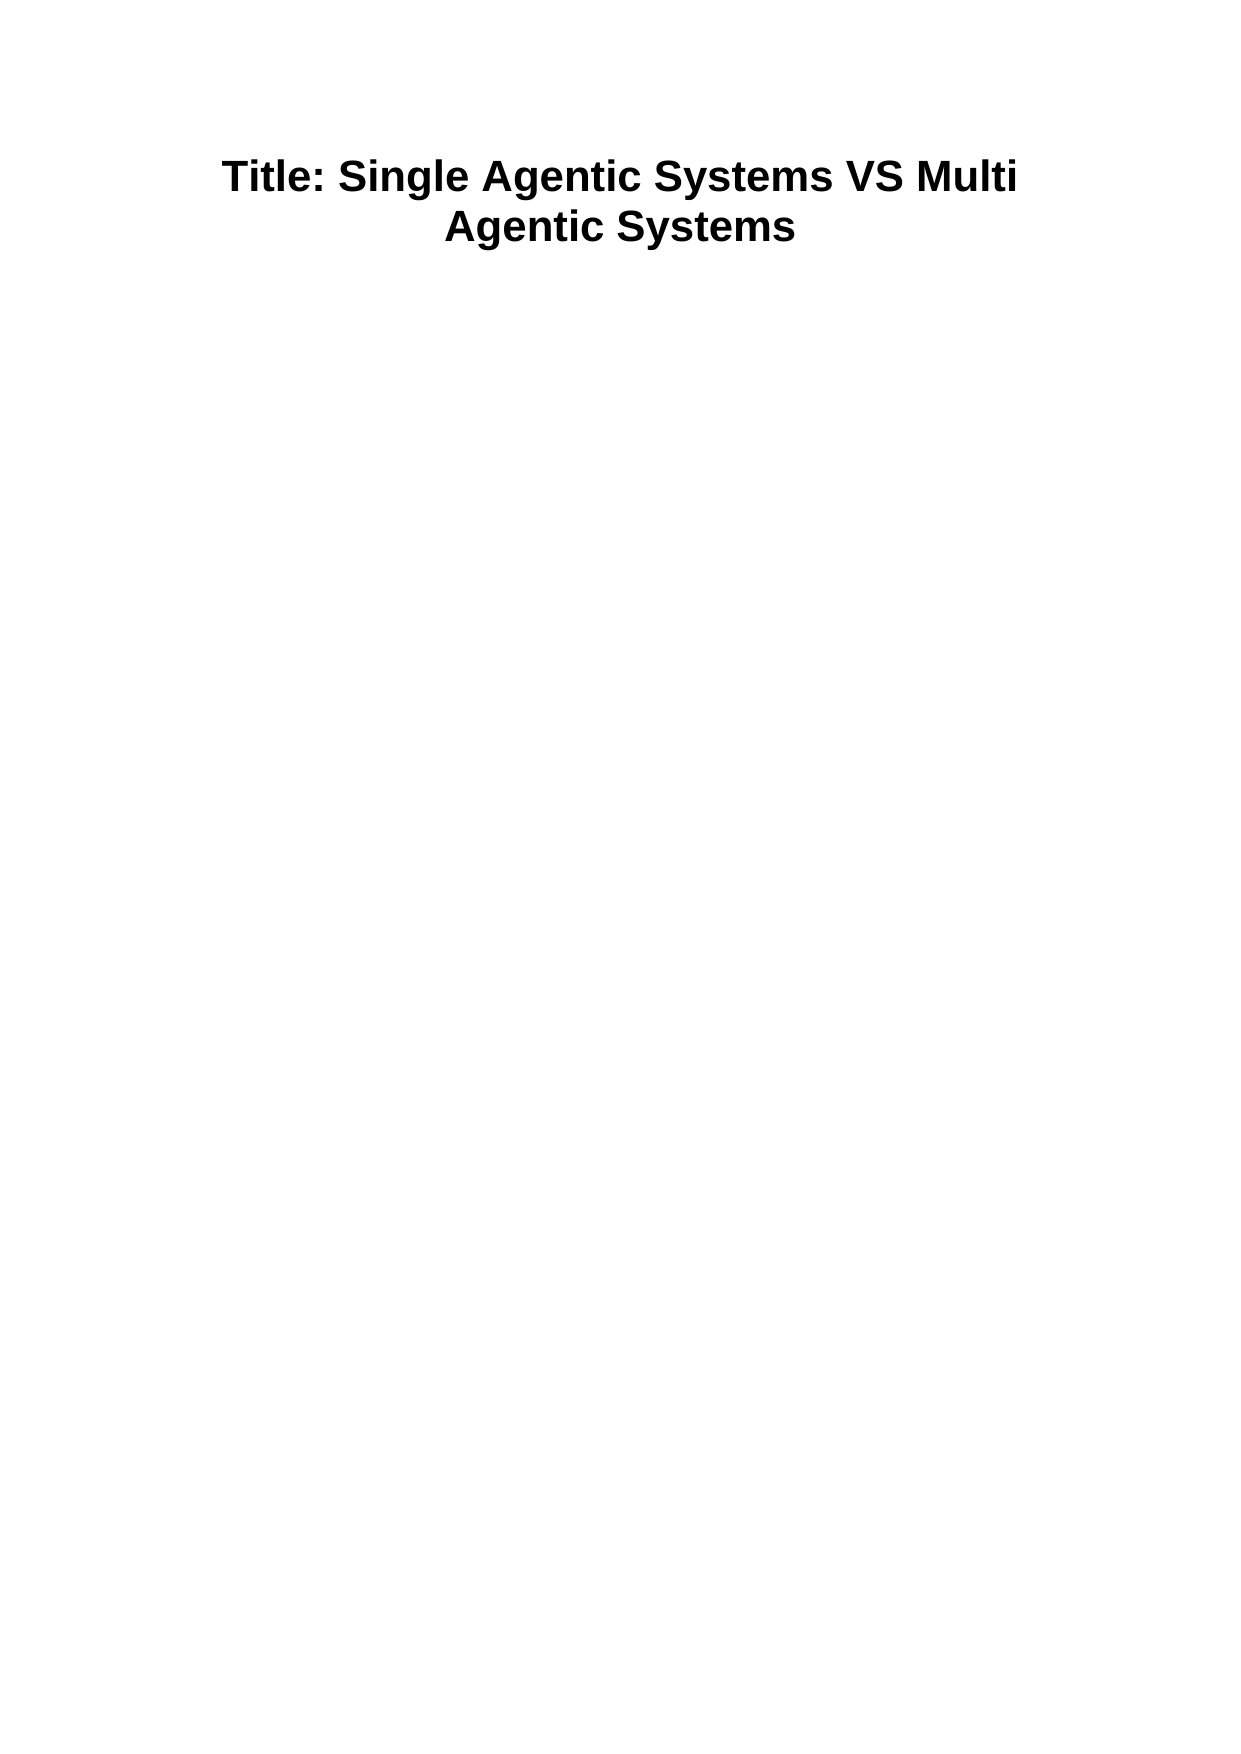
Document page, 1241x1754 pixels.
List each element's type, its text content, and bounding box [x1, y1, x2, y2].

title Title: Single Agentic Systems VS Multi Agentic Systems [150, 150, 1090, 251]
